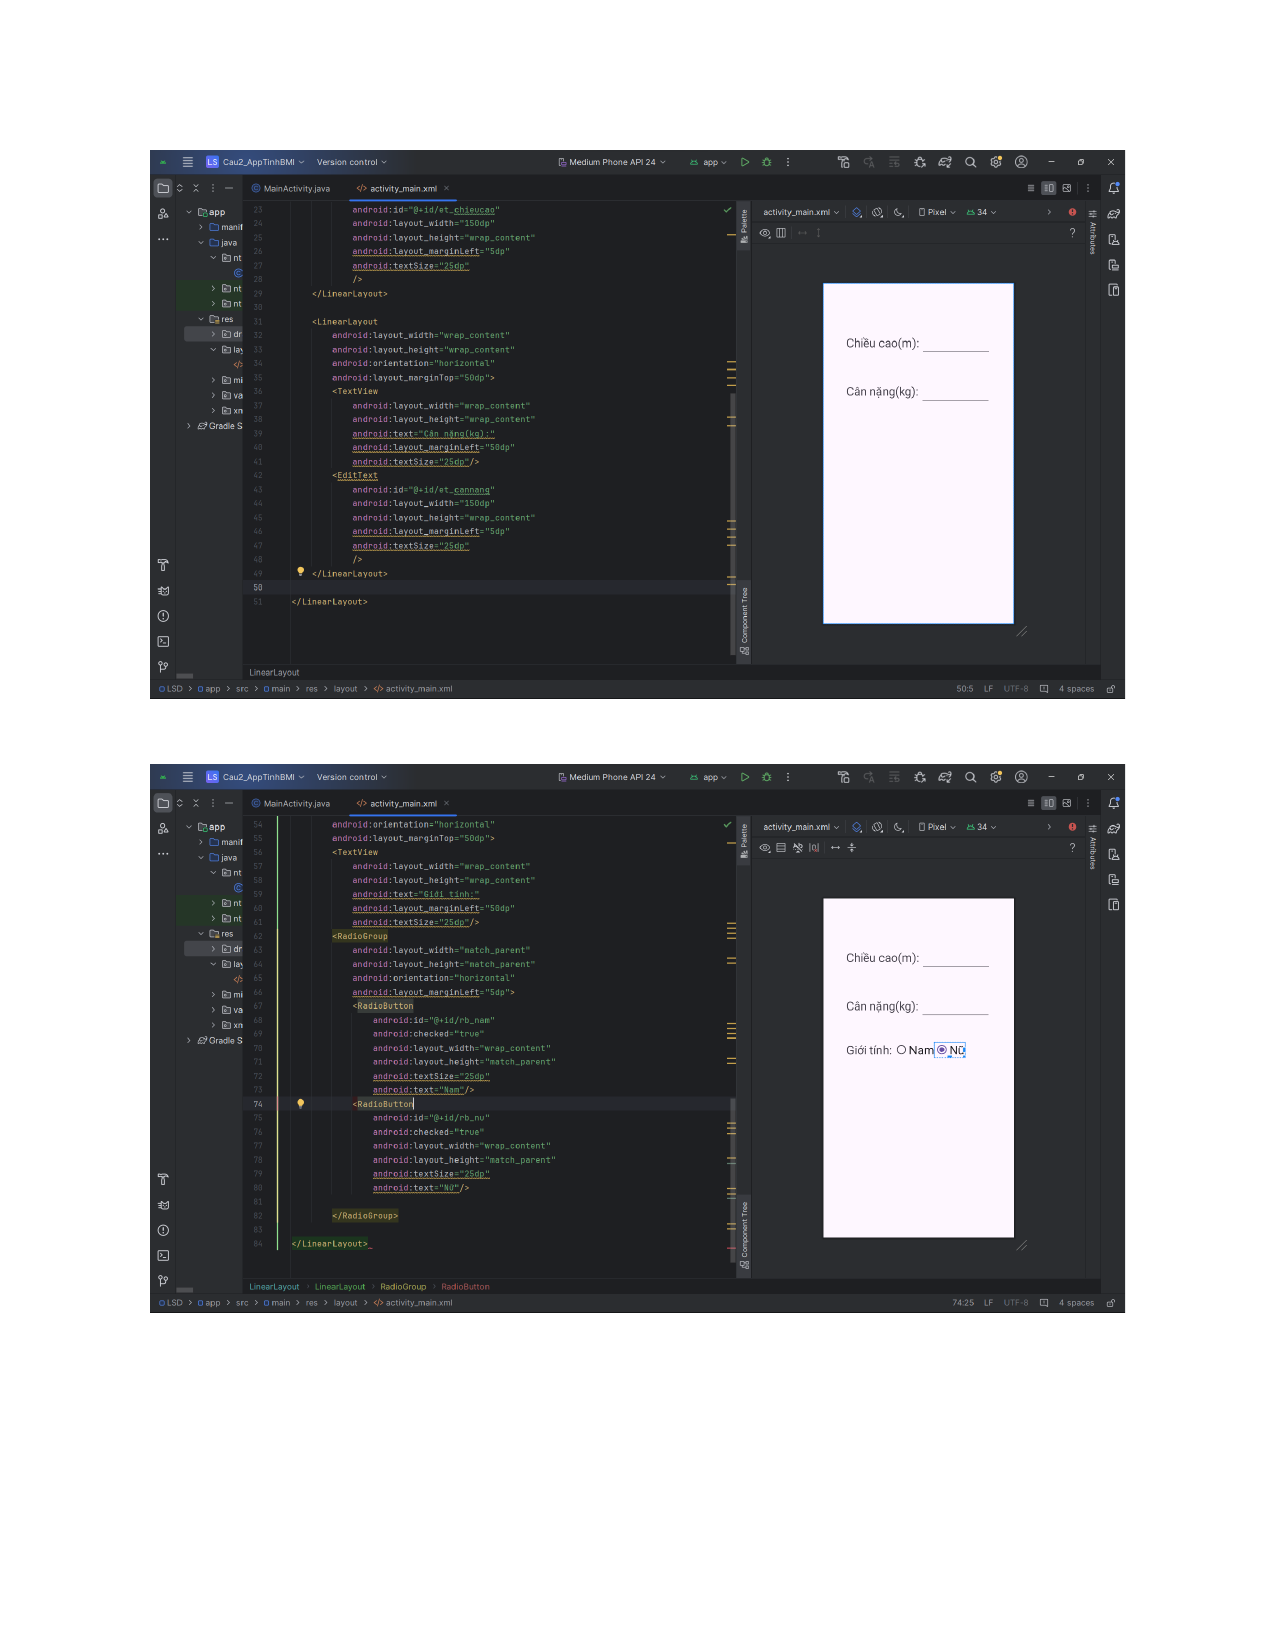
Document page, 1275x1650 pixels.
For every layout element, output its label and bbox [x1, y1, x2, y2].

picture [150, 764, 1125, 1313]
picture [150, 150, 1125, 699]
